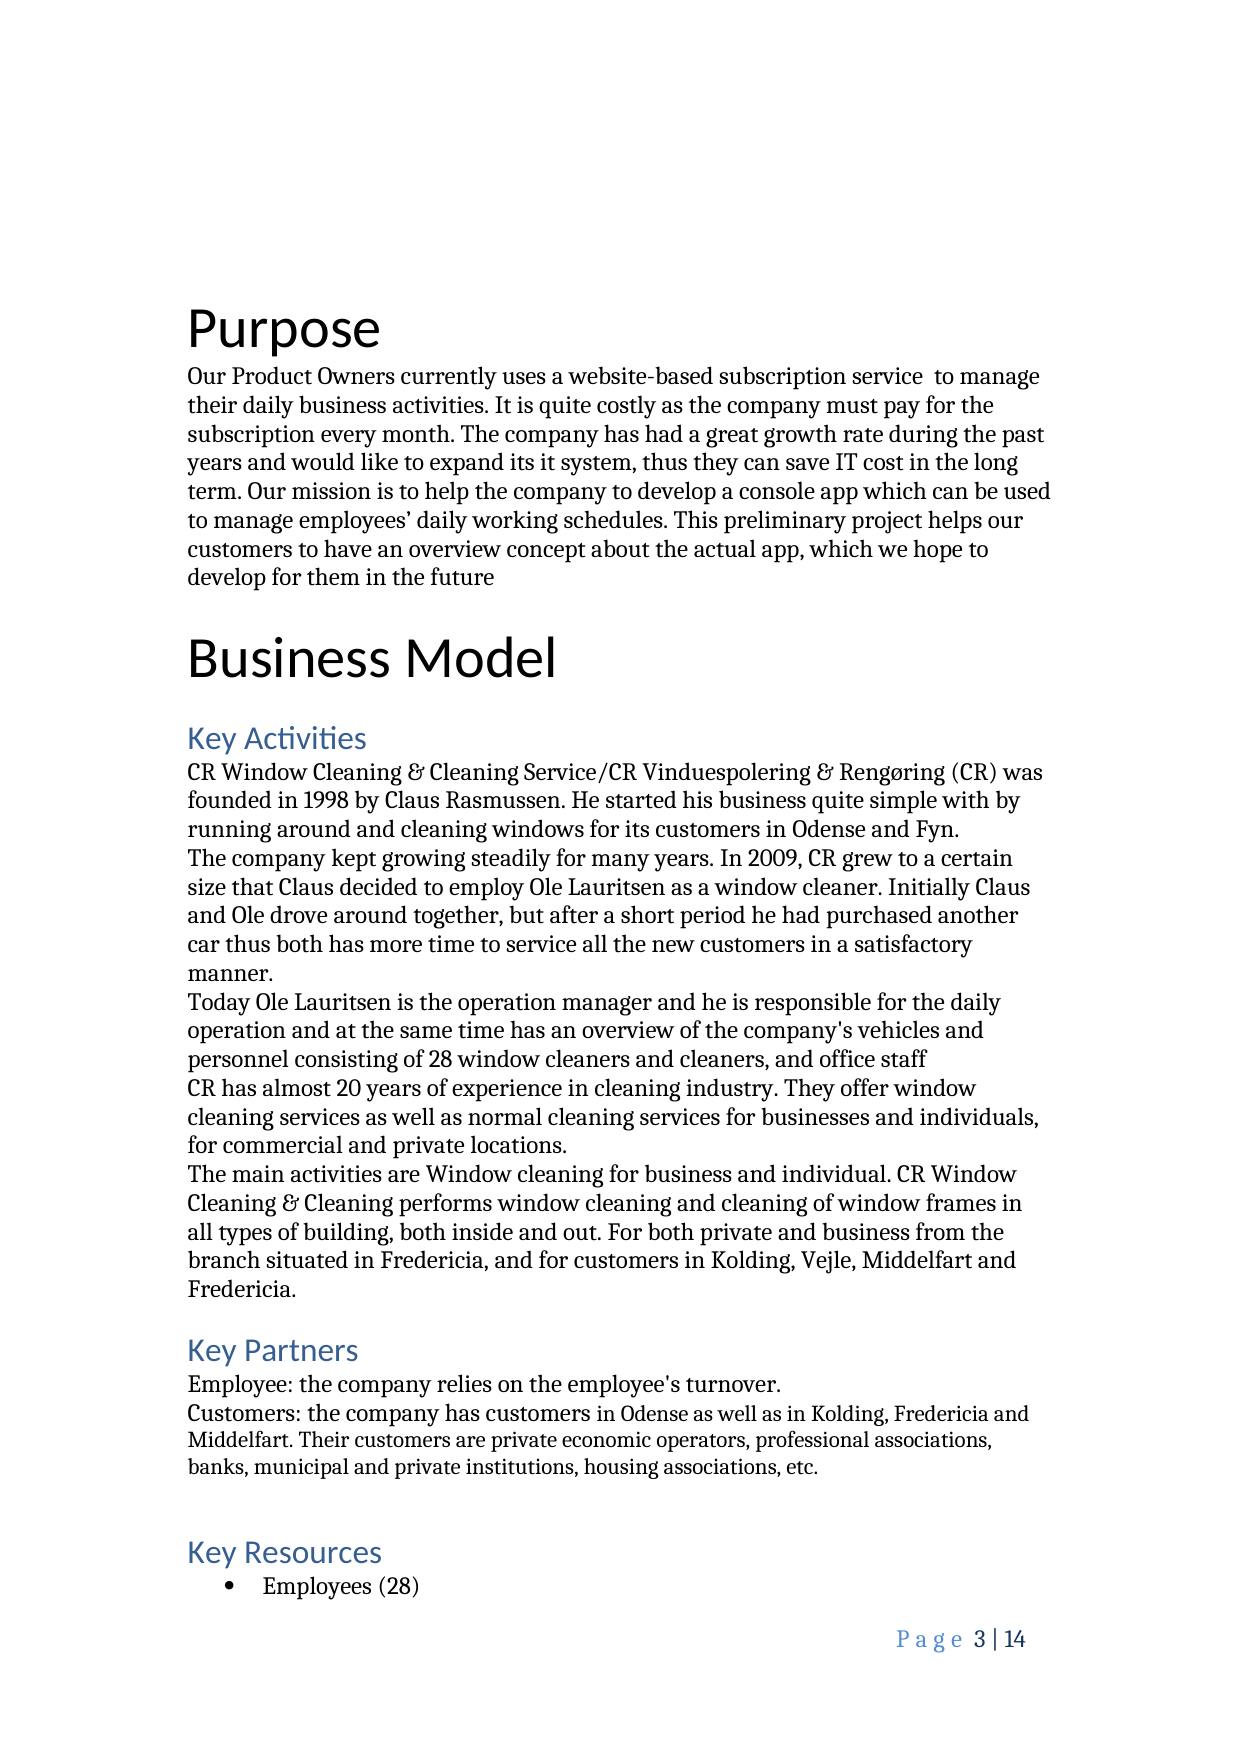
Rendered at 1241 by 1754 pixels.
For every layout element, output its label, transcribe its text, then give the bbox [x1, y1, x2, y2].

text CR has almost 20 years of experience in cleaning industry. They offer window cleaning services as well as normal cleaning services for businesses and individuals, for commercial and private locations. [187, 1074, 1053, 1160]
text The company kept growing steadily for many years. In 2009, CR grew to a certain size that Claus decided to employ Ole Lauritsen as a window cleaner. Initially Claus and Ole drove around together, but after a short period he had purchased another car thus both has more time to service all the new customers in a satisfactory manner. [187, 844, 1053, 988]
title Business Model [187, 621, 1053, 692]
subtitle Key Resources [187, 1531, 1053, 1572]
text The main activities are Window cleaning for business and individual. CR Window Cleaning & Cleaning performs window cleaning and cleaning of window frames in all types of building, both inside and out. For both private and business from the branch situated in Fredericia, and for customers in Kolding, Vejle, Middelfart and Fredericia. [187, 1160, 1053, 1304]
text Our Product Owners currently uses a website-based subscription service to manage their daily business activities. It is quite costly as the company must pay for the subscription every month. The company has had a great growth rate during the past years and would like to expand its it system, thus they can save IT cost in the long term. Our mission is to help the company to develop a console app which can be used to manage employees’ daily working schedules. This preliminary project helps our customers to have an overview concept about the actual app, which we hope to develop for them in the future [187, 362, 1053, 592]
subtitle Key Activities [187, 717, 1053, 758]
text CR Window Cleaning & Cleaning Service/CR Vinduespolering & Rengøring (CR) was founded in 1998 by Claus Rasmussen. He started his business quite simple with by running around and cleaning windows for its customers in Odense and Fyn. [187, 758, 1053, 844]
text Employee: the company relies on the employee's turnover. Customers: the company has customers in Odense as well as in Kolding, Fredericia and Middelfart. Their customers are private economic operators, professional associations, banks, municipal and private institutions, housing associations, etc. [187, 1370, 1053, 1480]
title Purpose [187, 291, 1053, 362]
text Today Ole Lauritsen is the operation manager and he is responsible for the daily operation and at the same time has an overview of the company's vehicles and personnel consisting of 28 window cleaners and cleaners, and office staff [187, 988, 1053, 1074]
list Employees (28) [225, 1572, 1053, 1601]
subtitle Key Partners [187, 1329, 1053, 1370]
